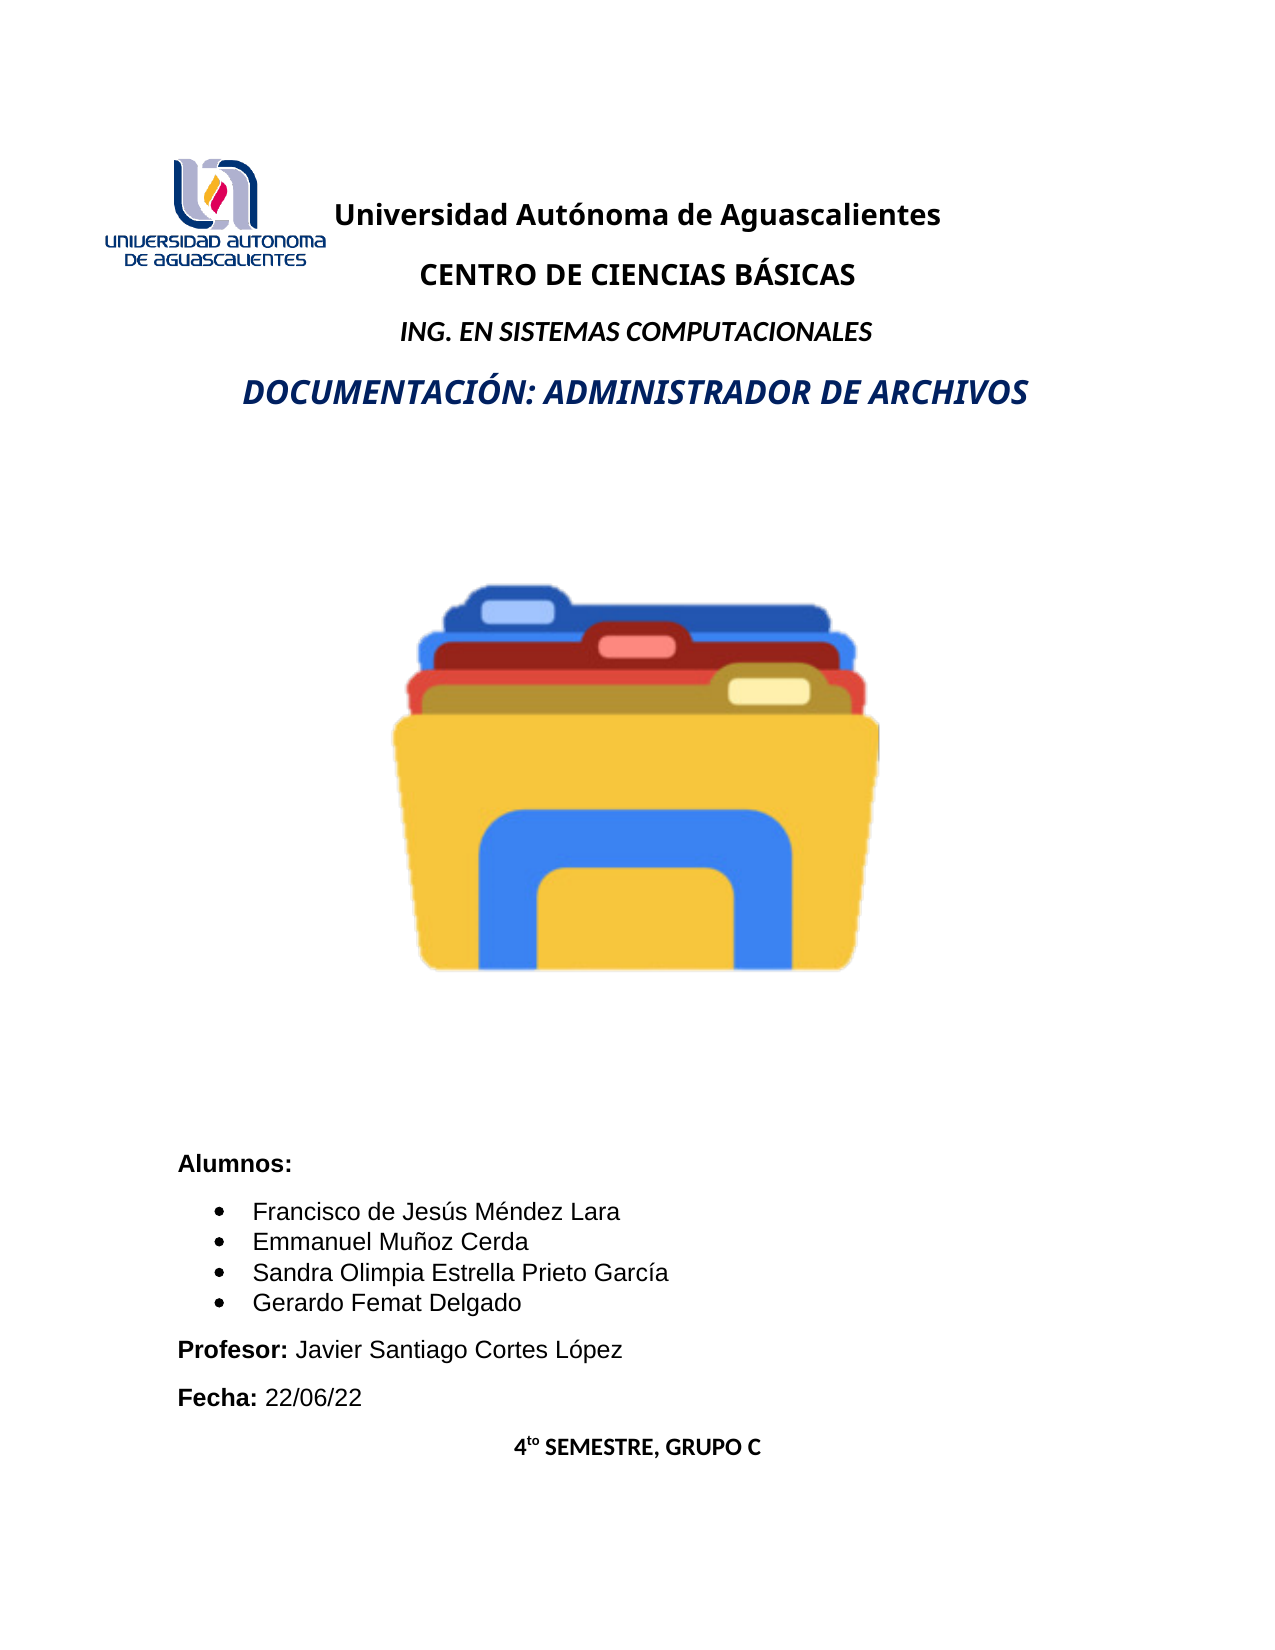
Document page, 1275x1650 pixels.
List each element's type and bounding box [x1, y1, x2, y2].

picture [386, 530, 889, 1032]
picture [97, 147, 335, 278]
